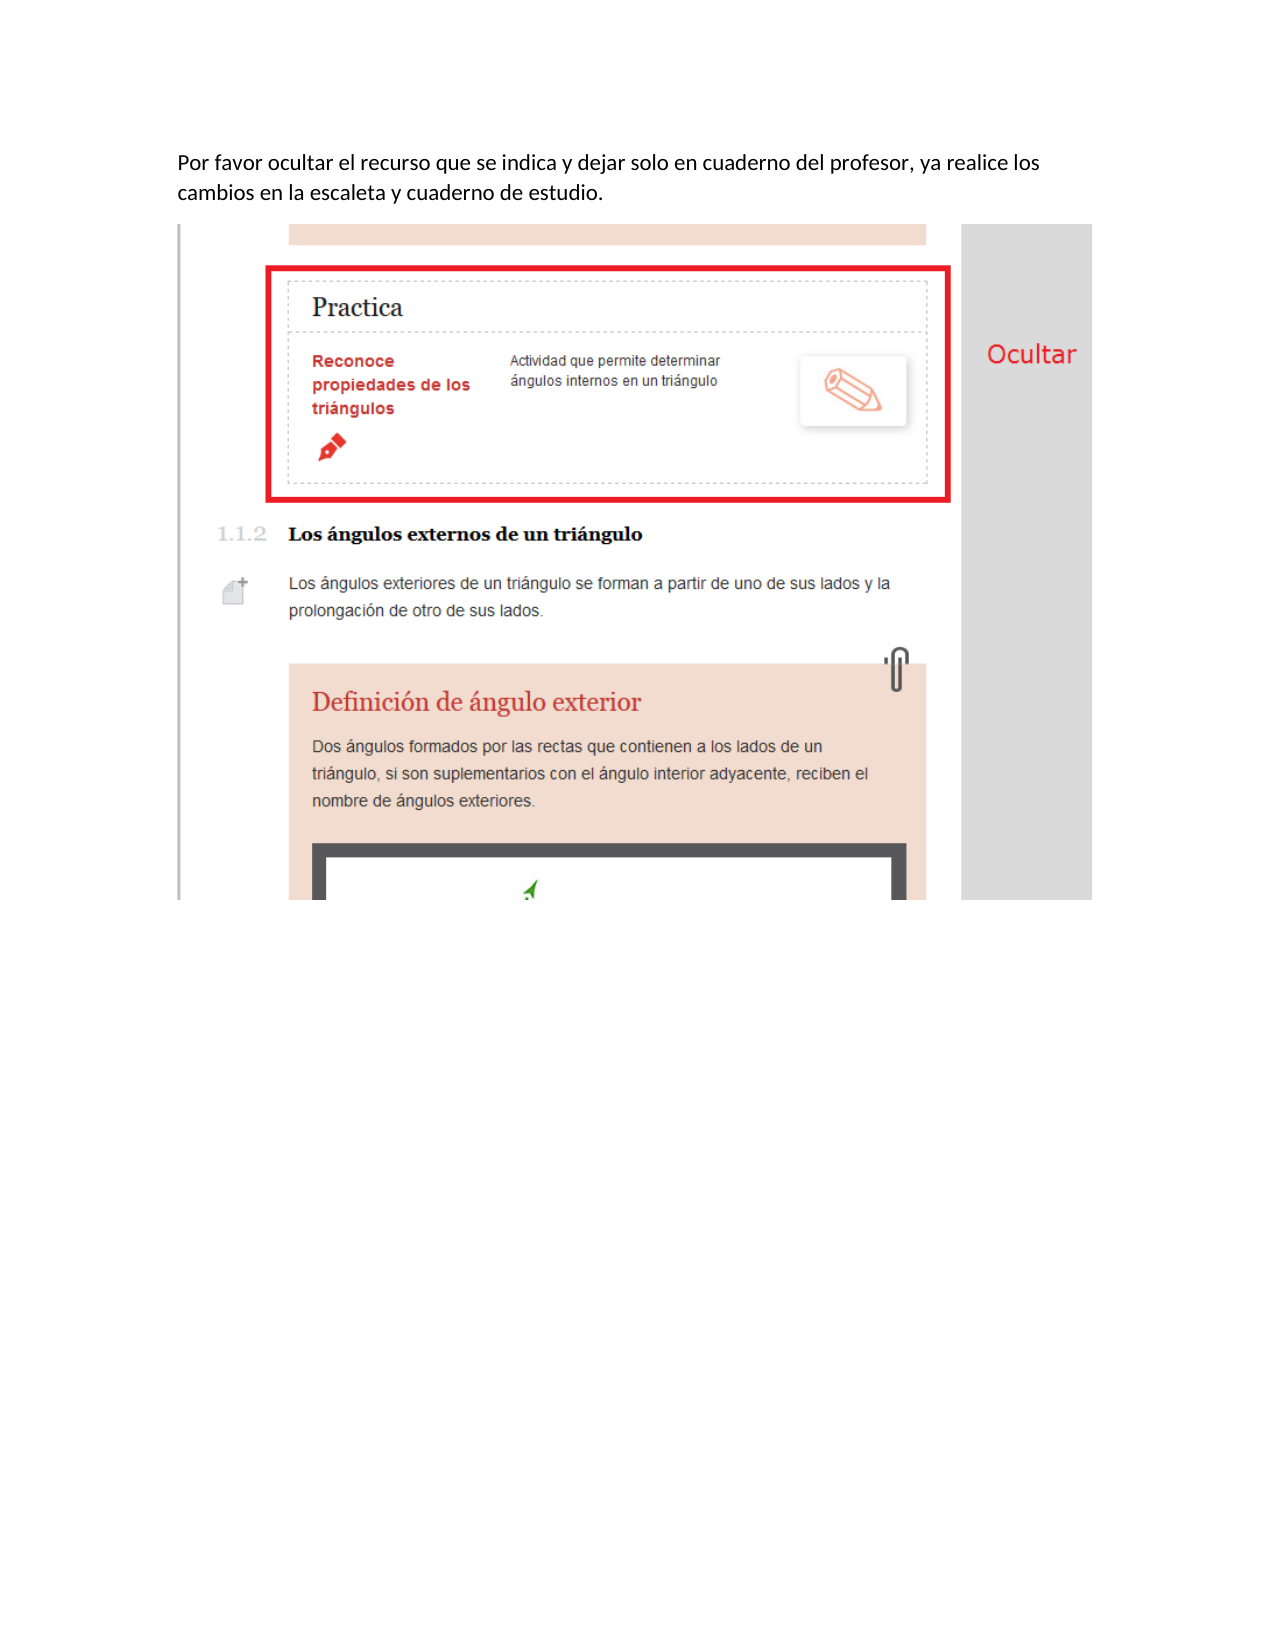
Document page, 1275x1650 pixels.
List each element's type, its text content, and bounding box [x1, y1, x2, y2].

text Por favor ocultar el recurso que se indica y dejar solo en cuaderno del profesor, ya realice los cambios en la escaleta y cuaderno de estudio. [177, 148, 1098, 206]
picture [177, 224, 1093, 900]
